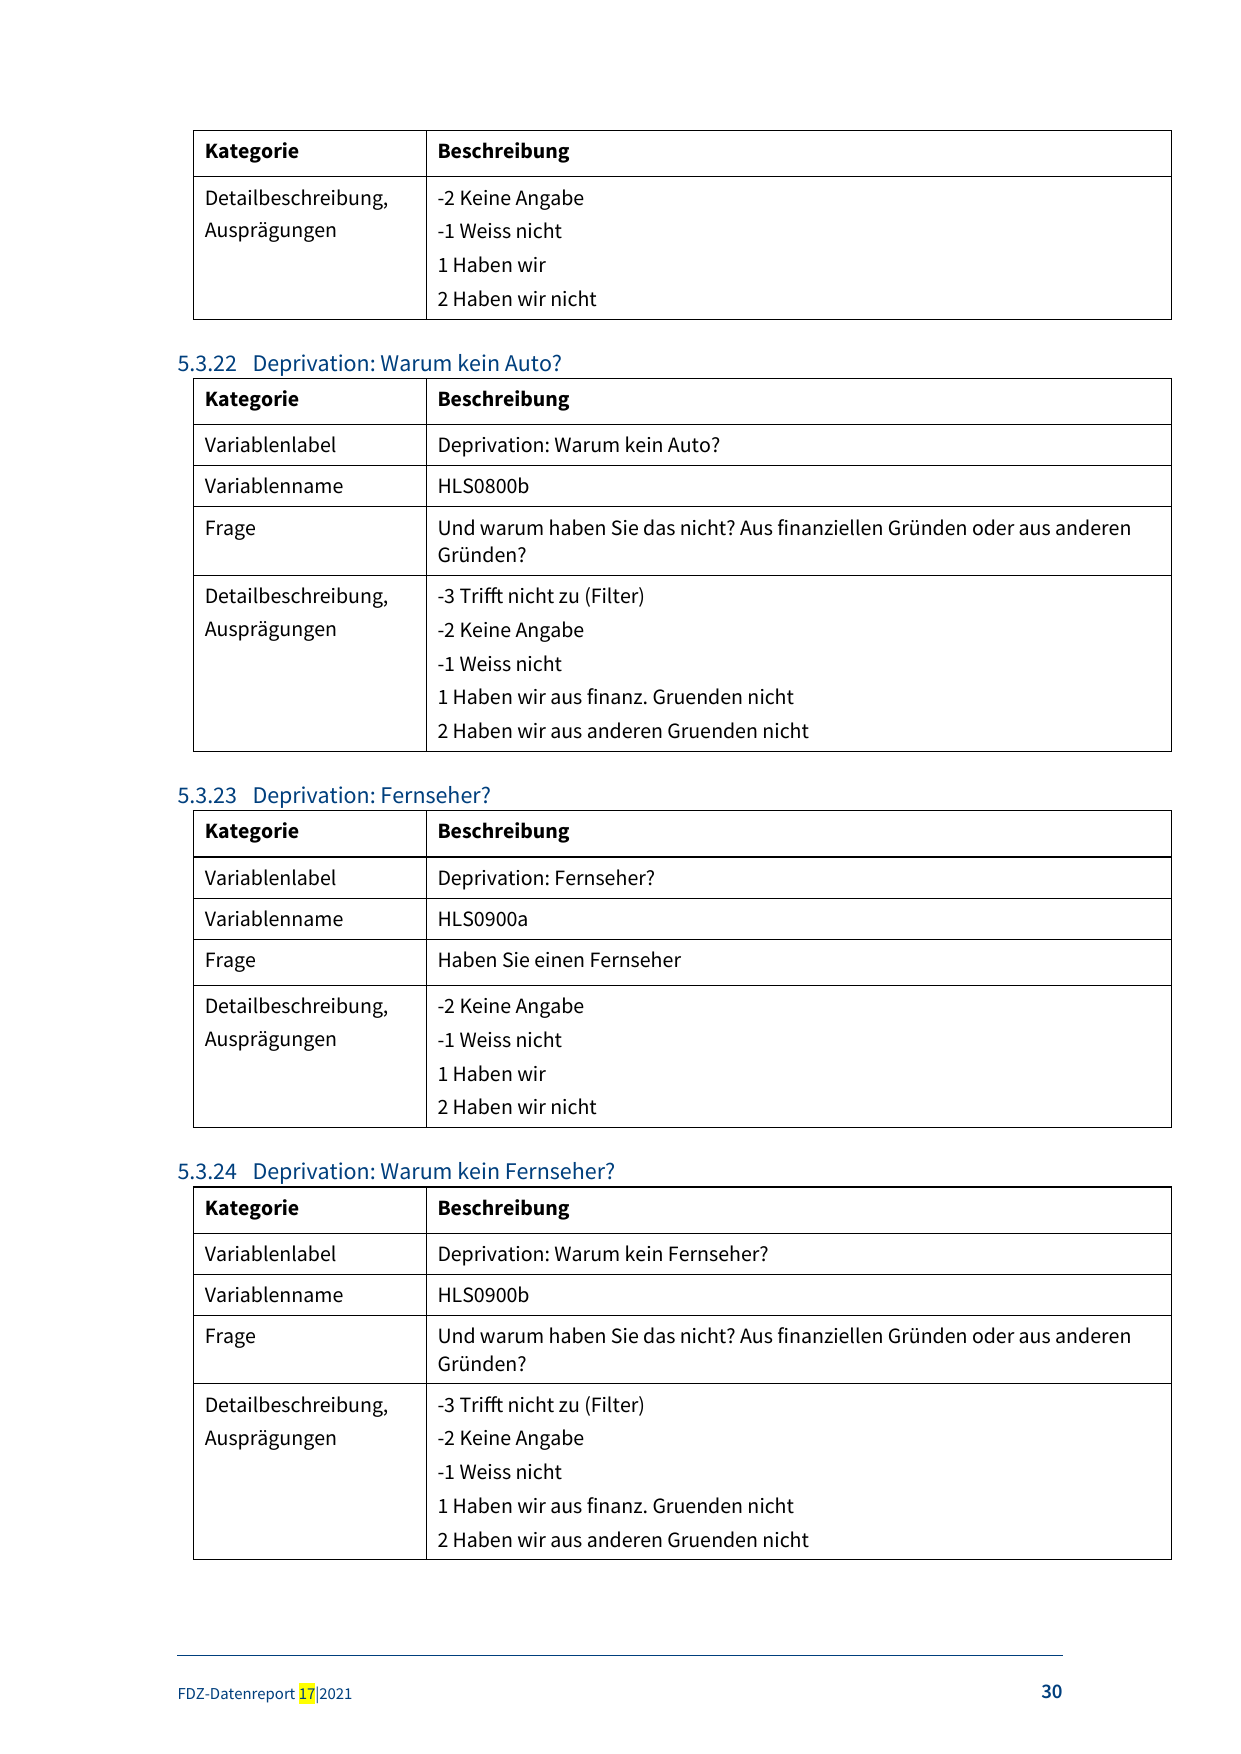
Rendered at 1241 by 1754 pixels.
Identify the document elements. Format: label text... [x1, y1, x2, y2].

table_cell Variablenlabel [194, 425, 426, 465]
table_cell HLS0800b [427, 466, 1171, 506]
table_header Kategorie [194, 379, 426, 424]
subtitle Deprivation: Fernseher? [177, 777, 1063, 810]
table_header Kategorie [194, 1188, 426, 1233]
table_cell Detailbeschreibung, Ausprägungen [194, 576, 426, 751]
table_cell Variablenname [194, 1275, 426, 1315]
table_cell Detailbeschreibung, Ausprägungen [194, 1384, 426, 1559]
table_cell HLS0900a [427, 899, 1171, 938]
table_cell Und warum haben Sie das nicht? Aus finanziellen Gründen oder aus anderen Gründen? [427, 507, 1171, 575]
table_cell Deprivation: Warum kein Fernseher? [427, 1234, 1171, 1274]
table_cell HLS0900b [427, 1275, 1171, 1315]
table_cell Detailbeschreibung, Ausprägungen [194, 986, 426, 1127]
table_cell -3 Trifft nicht zu (Filter) -2 Keine Angabe -1 Weiss nicht 1 Haben wir aus finanz. Gruenden nicht 2 Haben wir aus anderen Gruenden nicht [427, 1384, 1171, 1559]
table_cell Frage [194, 940, 426, 985]
table_cell Variablenlabel [194, 858, 426, 897]
subtitle Deprivation: Warum kein Fernseher? [177, 1153, 1063, 1186]
table_header Beschreibung [427, 1188, 1171, 1233]
table_header Beschreibung [427, 811, 1171, 856]
table_header Kategorie [194, 131, 426, 176]
table_header Beschreibung [427, 131, 1171, 176]
table_cell Haben Sie einen Fernseher [427, 940, 1171, 985]
table_cell Frage [194, 1316, 426, 1383]
table_cell Detailbeschreibung, Ausprägungen [194, 177, 426, 318]
table_cell Variablenname [194, 899, 426, 938]
subtitle Deprivation: Warum kein Auto? [177, 344, 1063, 378]
table_cell Und warum haben Sie das nicht? Aus finanziellen Gründen oder aus anderen Gründen? [427, 1316, 1171, 1383]
table_cell -2 Keine Angabe -1 Weiss nicht 1 Haben wir 2 Haben wir nicht [427, 177, 1171, 318]
table_cell -3 Trifft nicht zu (Filter) -2 Keine Angabe -1 Weiss nicht 1 Haben wir aus finanz. Gruenden nicht 2 Haben wir aus anderen Gruenden nicht [427, 576, 1171, 751]
table_cell Deprivation: Warum kein Auto? [427, 425, 1171, 465]
table_cell Deprivation: Fernseher? [427, 858, 1171, 897]
table_cell Variablenlabel [194, 1234, 426, 1274]
table_header Beschreibung [427, 379, 1171, 424]
table_cell -2 Keine Angabe -1 Weiss nicht 1 Haben wir 2 Haben wir nicht [427, 986, 1171, 1127]
table_cell Frage [194, 507, 426, 575]
table_header Kategorie [194, 811, 426, 856]
table_cell Variablenname [194, 466, 426, 506]
